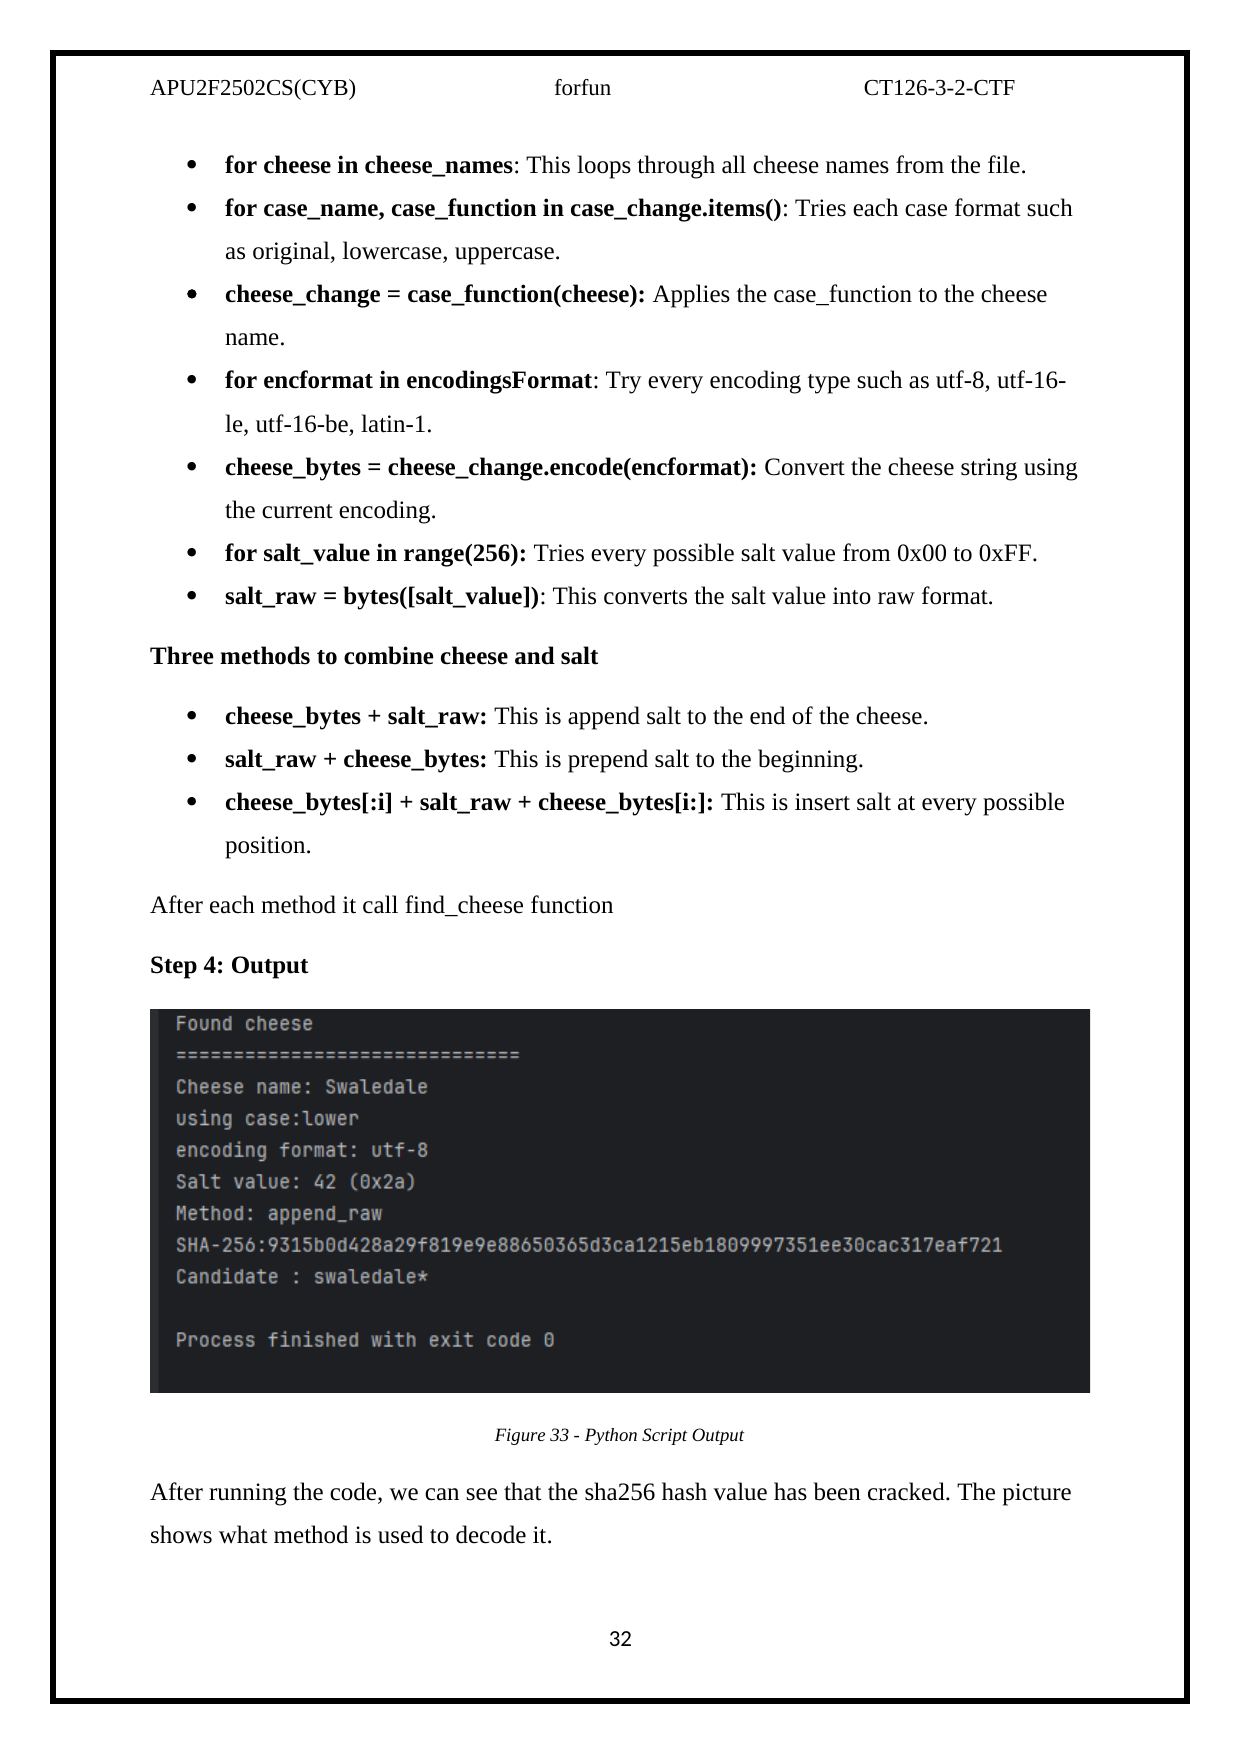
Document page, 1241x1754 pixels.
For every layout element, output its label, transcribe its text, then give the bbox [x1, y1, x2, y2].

picture [150, 1009, 1091, 1393]
list cheese_change = case_function(cheese): Applies the case_function to the cheese name. [187, 279, 1090, 351]
list for encformat in encodingsFormat: Try every encoding type such as utf-8, utf-16-le, utf-16-be, latin-1. [187, 366, 1090, 437]
list for case_name, case_function in case_change.items(): Tries each case format such as original, lowercase, uppercase. [187, 193, 1090, 265]
list salt_raw = bytes([salt_value]): This converts the salt value into raw format. [187, 581, 1090, 610]
text After each method it call find_cheese function [150, 890, 1090, 919]
text Three methods to combine cheese and salt [150, 641, 1090, 670]
text Step 4: Output [150, 950, 1090, 978]
list cheese_bytes = cheese_change.encode(encformat): Convert the cheese string using the current encoding. [187, 452, 1090, 524]
list cheese_bytes + salt_raw: This is append salt to the end of the cheese. [187, 701, 1090, 729]
text Figure 33 - Python Script Output [150, 1423, 1090, 1445]
list salt_raw + cheese_bytes: This is prepend salt to the beginning. [187, 744, 1090, 773]
list cheese_bytes[:i] + salt_raw + cheese_bytes[i:]: This is insert salt at every possible position. [187, 787, 1090, 859]
list for salt_value in range(256): Tries every possible salt value from 0x00 to 0xFF. [187, 538, 1090, 567]
list for cheese in cheese_names: This loops through all cheese names from the file. [187, 150, 1090, 179]
text After running the code, we can see that the sha256 hash value has been cracked. The picture shows what method is used to decode it. [150, 1477, 1090, 1548]
